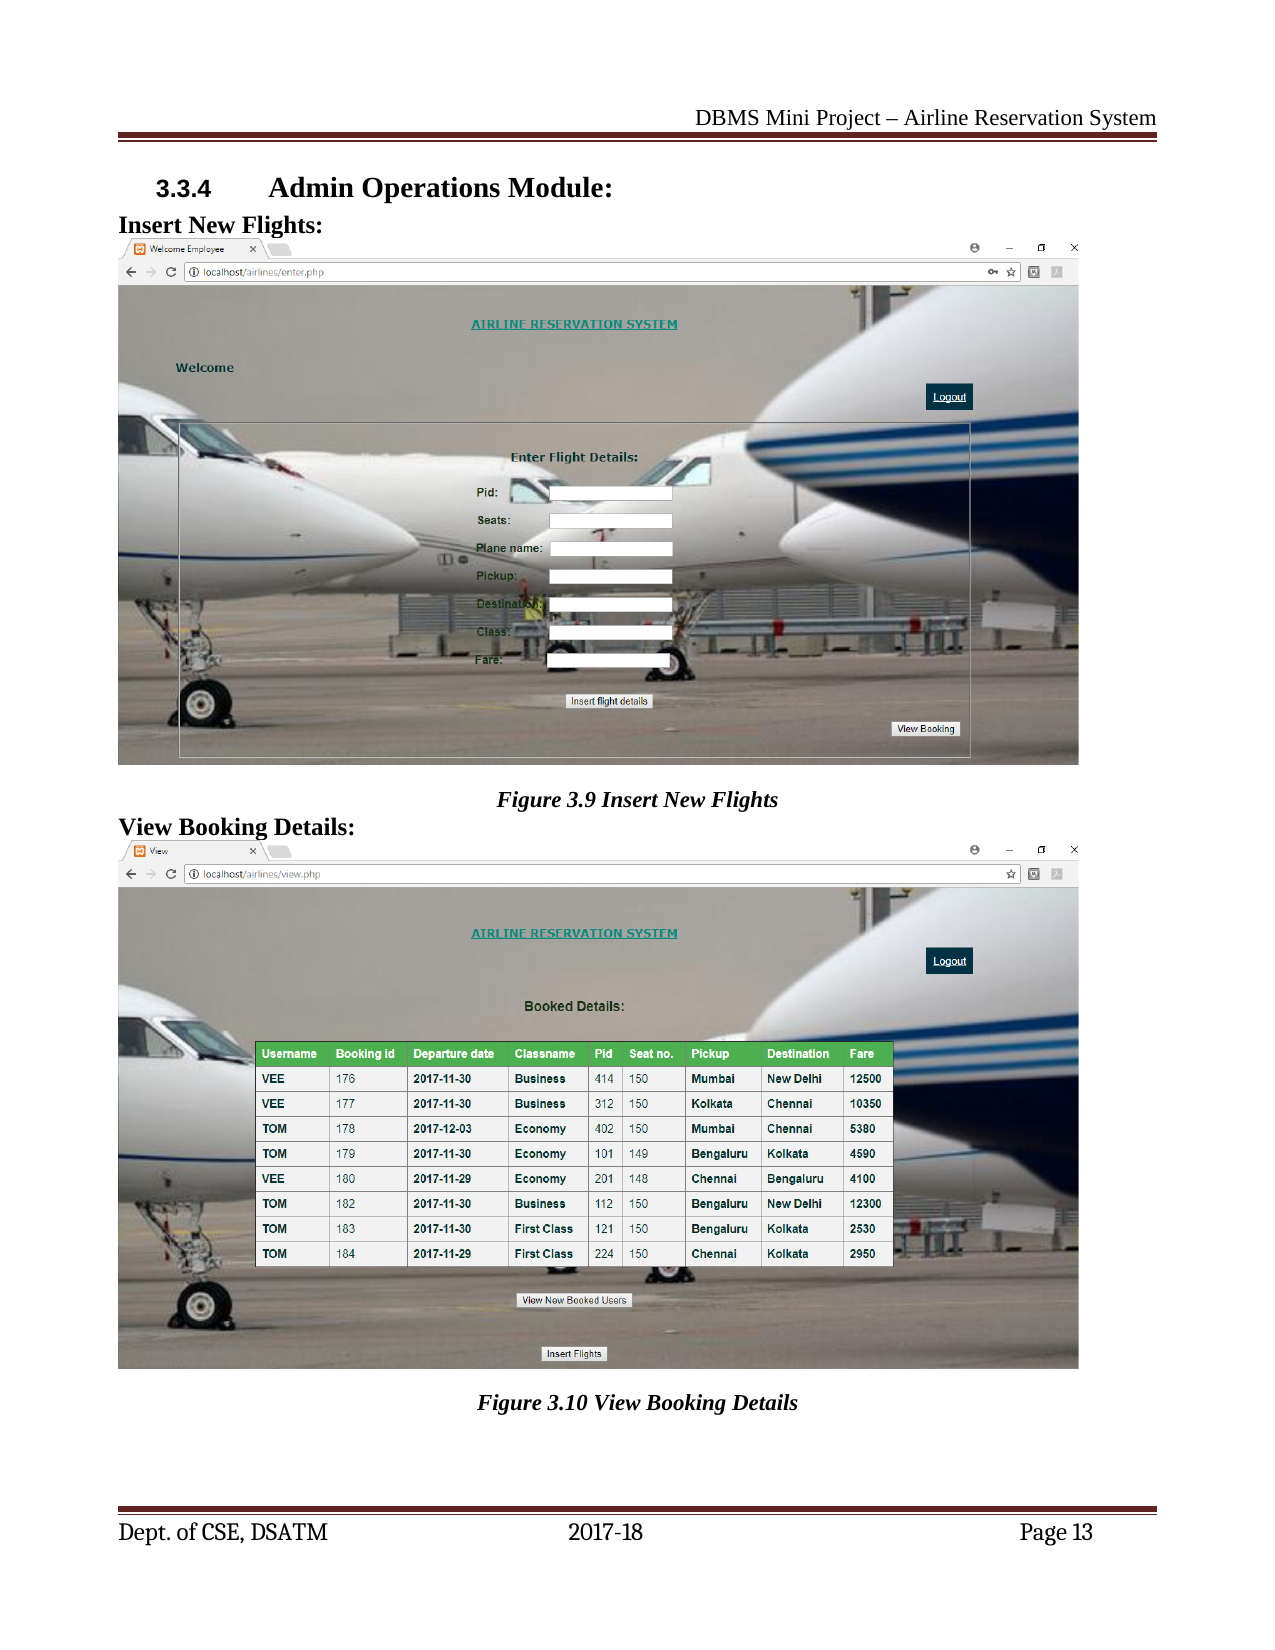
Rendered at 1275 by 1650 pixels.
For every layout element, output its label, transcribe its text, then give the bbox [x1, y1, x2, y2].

picture [118, 238, 1079, 765]
text Figure 3.10 View Booking Details [118, 1389, 1157, 1416]
text View Booking Details: [118, 812, 1157, 841]
picture [118, 840, 1079, 1369]
text Figure 3.9 Insert New Flights [118, 786, 1157, 812]
text Insert New Flights: [118, 210, 1157, 239]
subtitle Admin Operations Module: [156, 170, 1157, 204]
